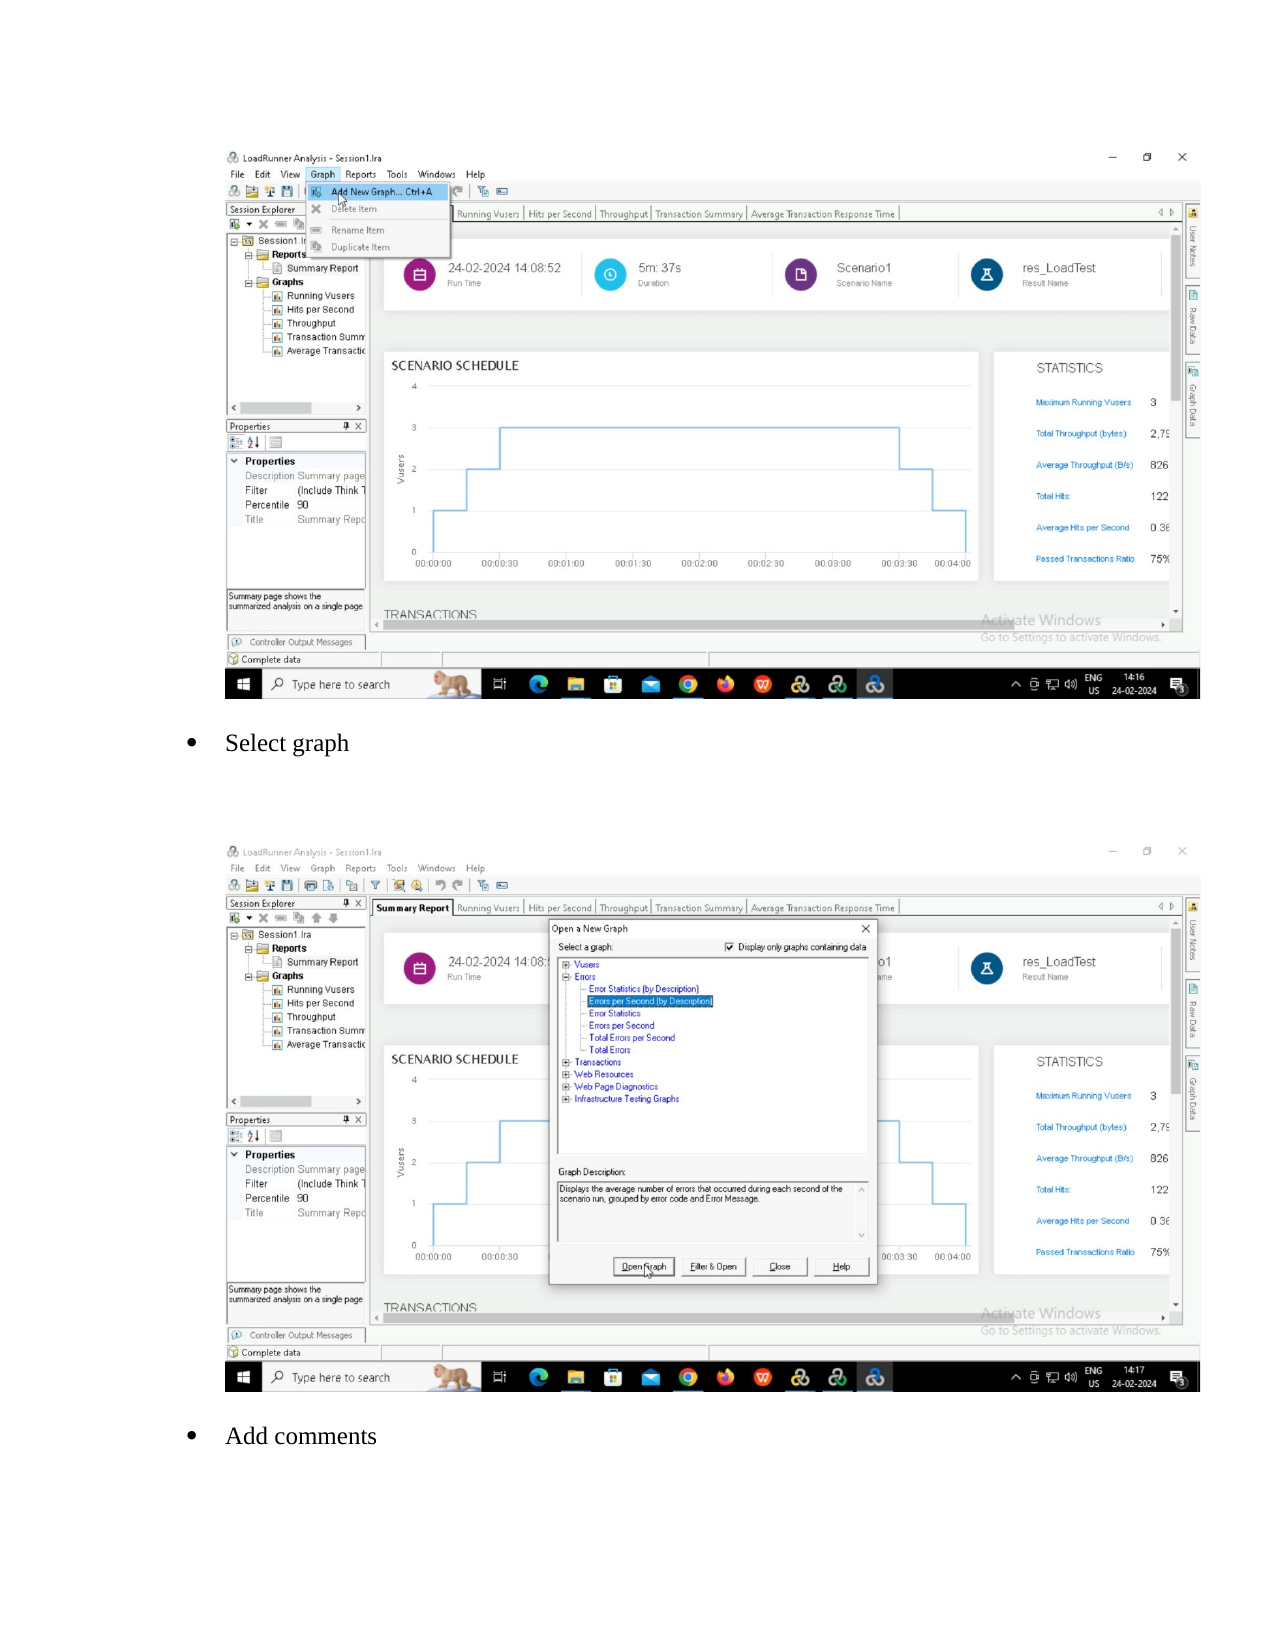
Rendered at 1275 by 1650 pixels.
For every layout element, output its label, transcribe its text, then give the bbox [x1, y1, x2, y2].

picture [225, 843, 1200, 1392]
list Add comments [187, 1421, 1125, 1450]
picture [225, 150, 1200, 699]
list Select graph [187, 728, 1125, 756]
